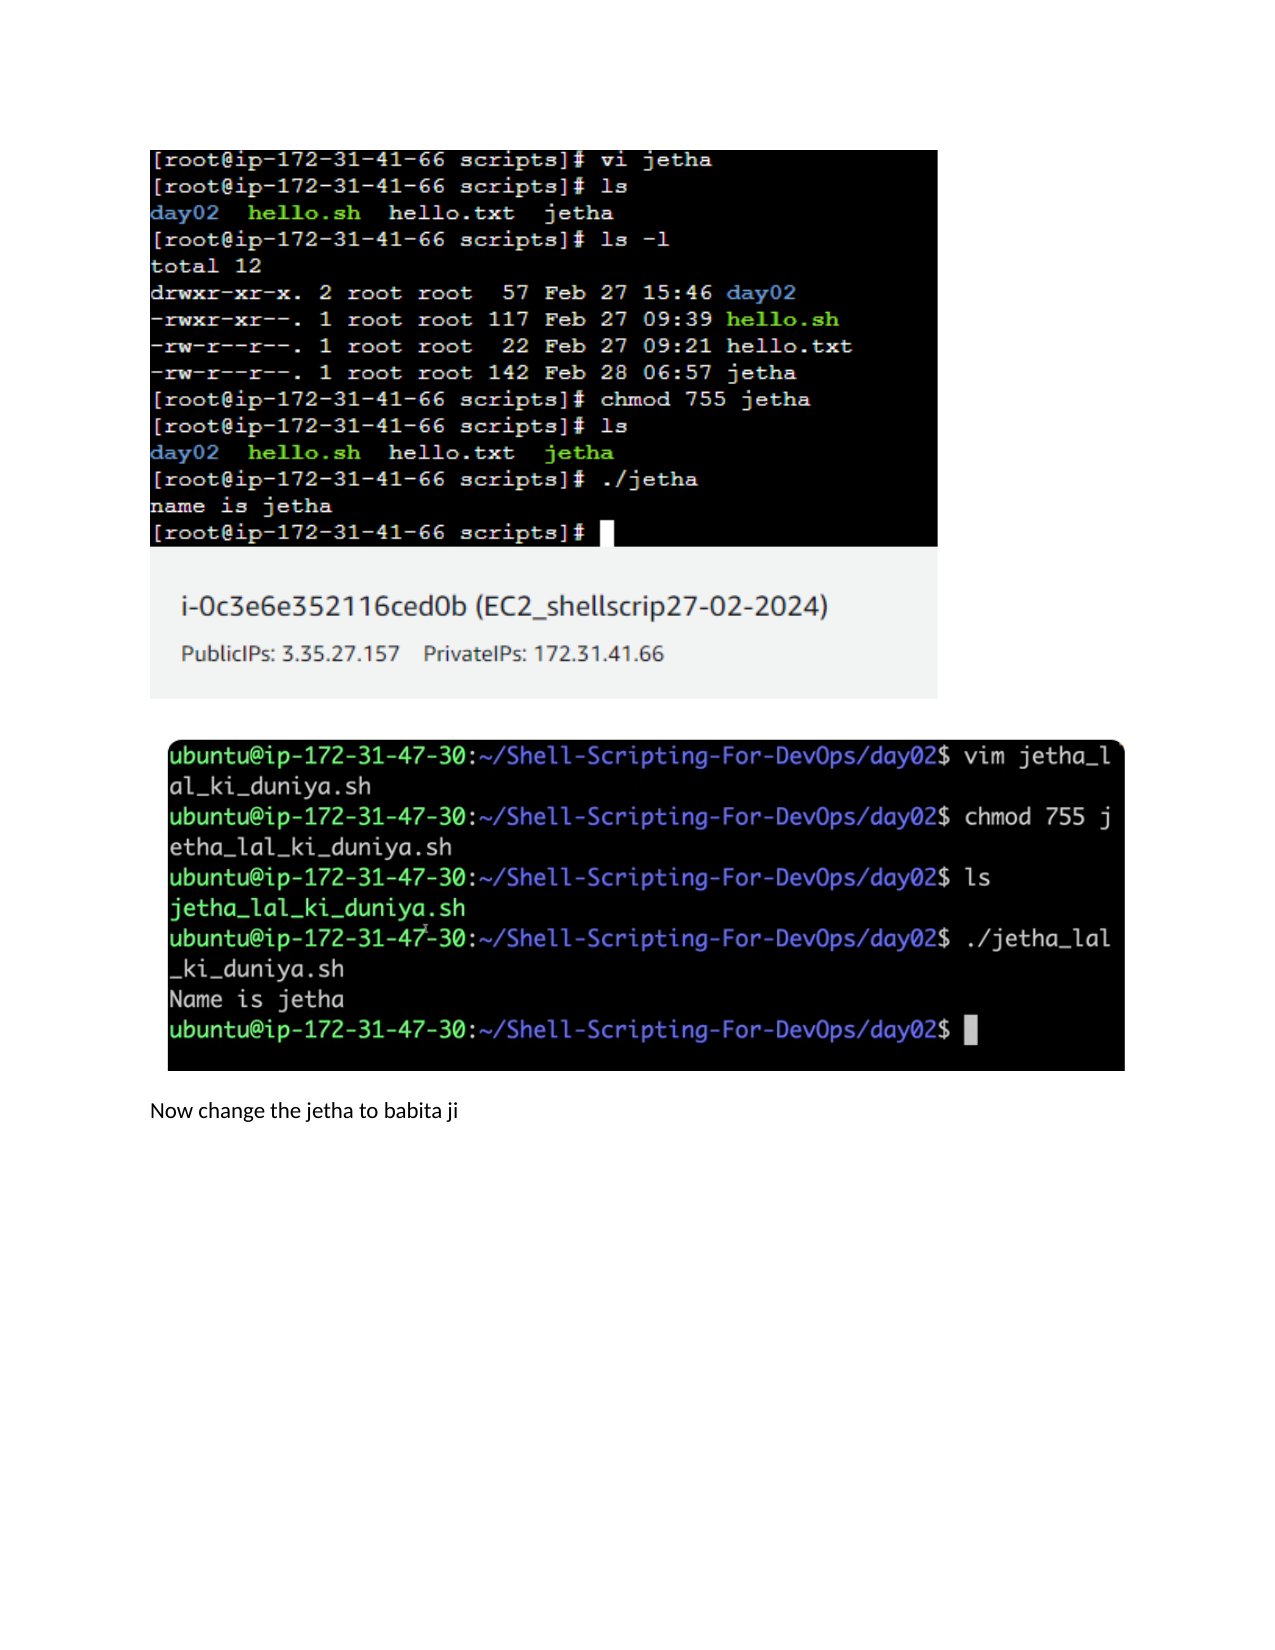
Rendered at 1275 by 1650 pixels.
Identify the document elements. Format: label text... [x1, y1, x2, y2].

picture [150, 723, 1125, 1071]
picture [150, 150, 938, 699]
text Now change the jetha to babita ji [150, 1096, 1125, 1124]
